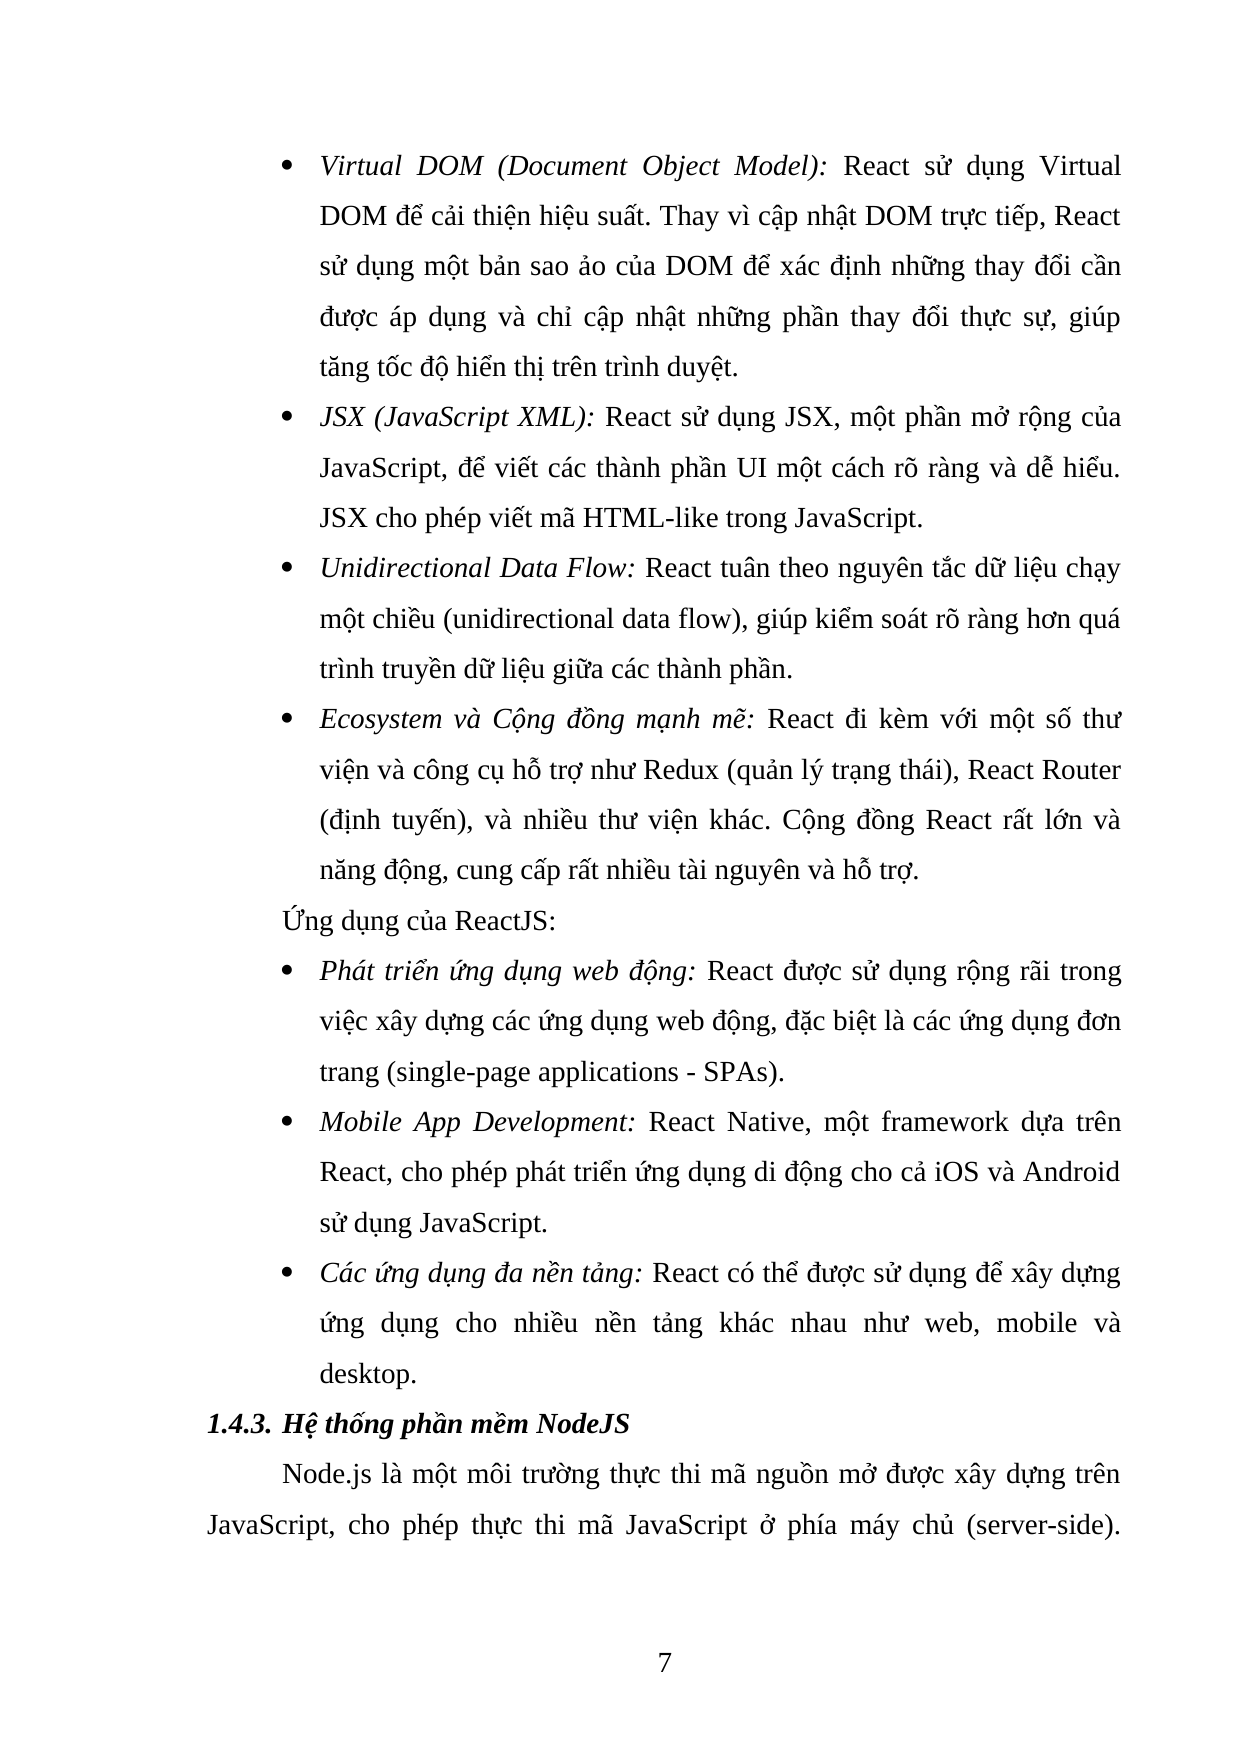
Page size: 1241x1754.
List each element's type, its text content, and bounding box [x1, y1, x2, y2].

list Ecosystem và Cộng đồng mạnh mẽ: React đi kèm với một số thư viện và công cụ hỗ trợ như Redux (quản lý trạng thái), React Router (định tuyến), và nhiều thư viện khác. Cộng đồng React rất lớn và năng động, cung cấp rất nhiều tài nguyên và hỗ trợ. [282, 701, 1122, 886]
list Mobile App Development: React Native, một framework dựa trên React, cho phép phát triển ứng dụng di động cho cả iOS và Android sử dụng JavaScript. [282, 1104, 1122, 1238]
text Ứng dụng của ReactJS: [282, 903, 1122, 936]
list JSX (JavaScript XML): React sử dụng JSX, một phần mở rộng của JavaScript, để viết các thành phần UI một cách rõ ràng và dễ hiểu. JSX cho phép viết mã HTML-like trong JavaScript. [282, 399, 1122, 534]
list Unidirectional Data Flow: React tuân theo nguyên tắc dữ liệu chạy một chiều (unidirectional data flow), giúp kiểm soát rõ ràng hơn quá trình truyền dữ liệu giữa các thành phần. [282, 550, 1122, 685]
subtitle Hệ thống phần mềm NodeJS [207, 1406, 1122, 1440]
list Các ứng dụng đa nền tảng: React có thể được sử dụng để xây dựng ứng dụng cho nhiều nền tảng khác nhau như web, mobile và desktop. [282, 1255, 1122, 1389]
list Virtual DOM (Document Object Model): React sử dụng Virtual DOM để cải thiện hiệu suất. Thay vì cập nhật DOM trực tiếp, React sử dụng một bản sao ảo của DOM để xác định những thay đổi cần được áp dụng và chỉ cập nhật những phần thay đổi thực sự, giúp tăng tốc độ hiển thị trên trình duyệt. [282, 148, 1122, 383]
list Phát triển ứng dụng web động: React được sử dụng rộng rãi trong việc xây dựng các ứng dụng web động, đặc biệt là các ứng dụng đơn trang (single-page applications - SPAs). [282, 953, 1122, 1087]
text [207, 1457, 1122, 1540]
